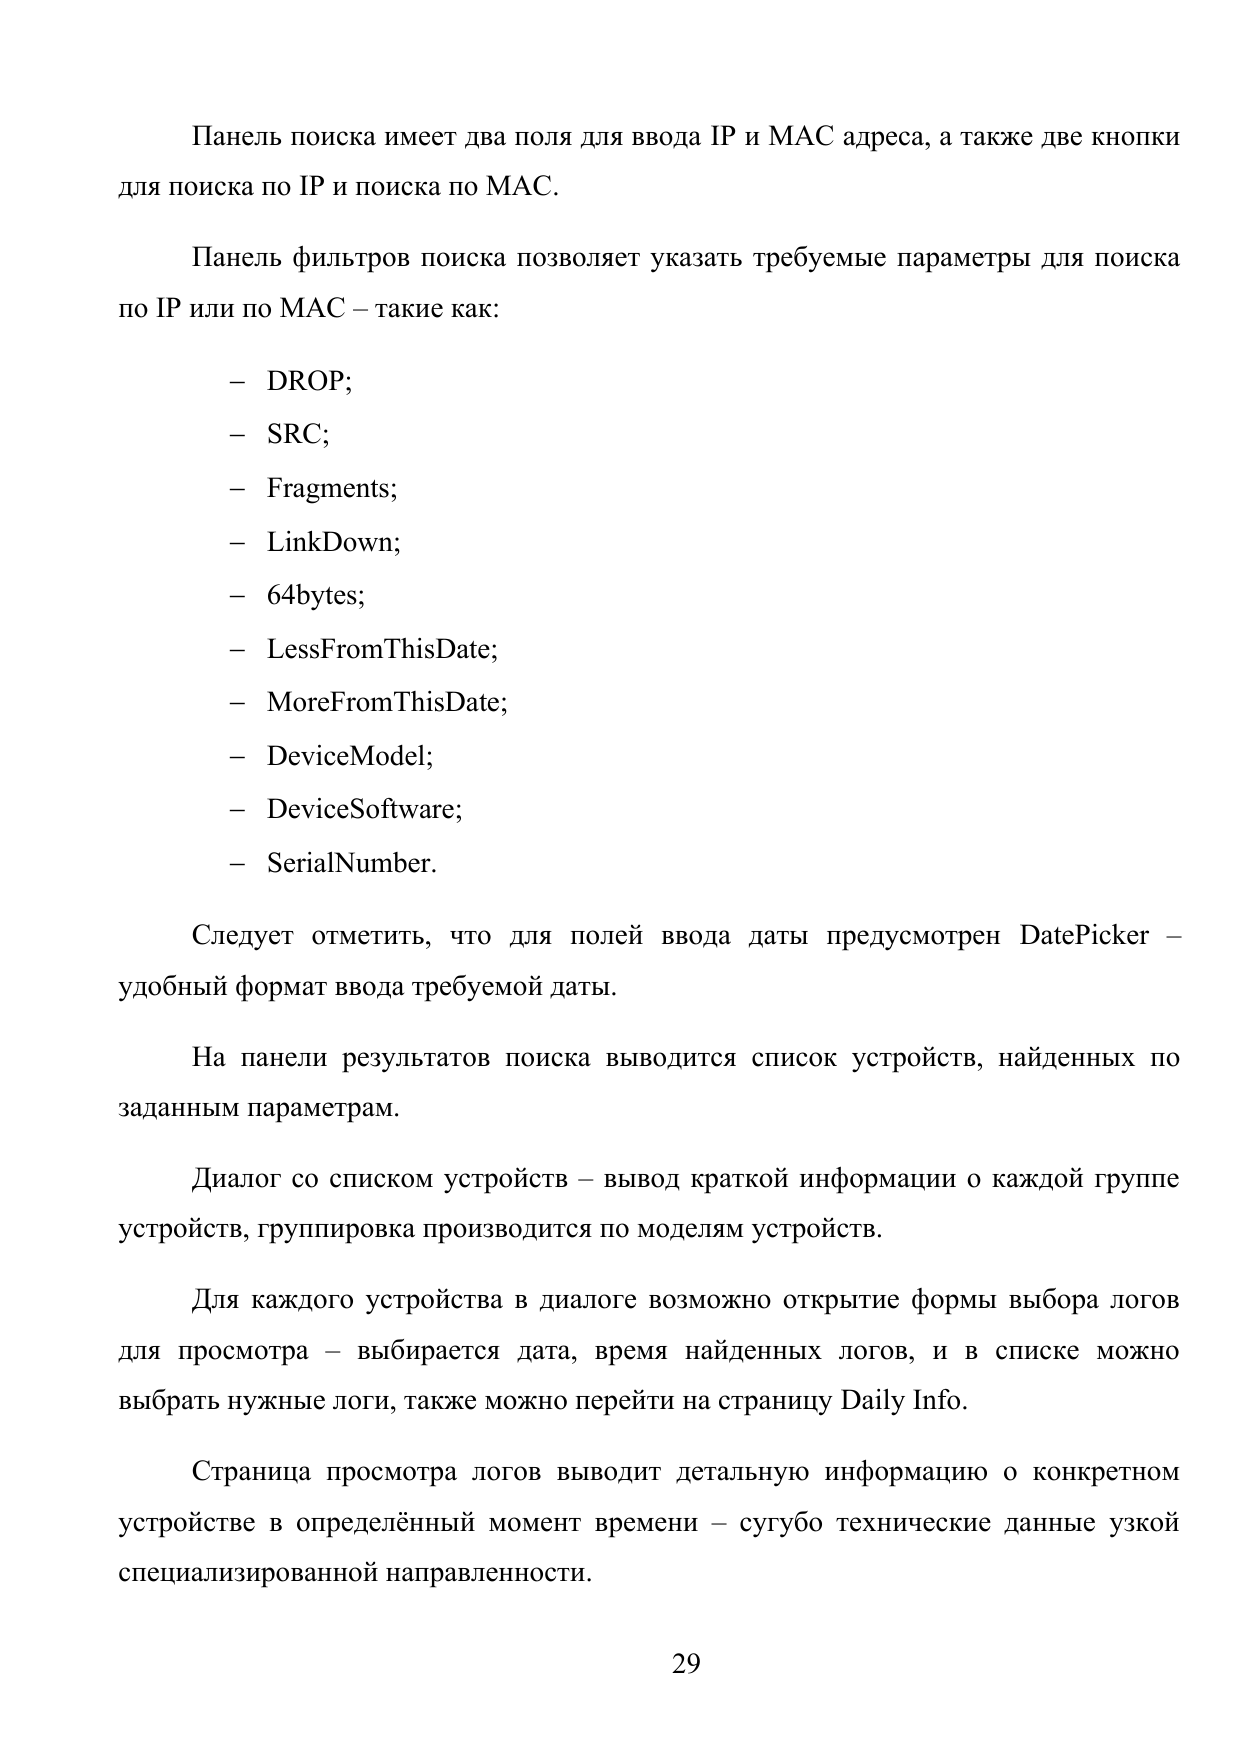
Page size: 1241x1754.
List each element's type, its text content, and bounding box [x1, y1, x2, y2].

list Fragments; [229, 468, 1181, 504]
list 64bytes; [229, 575, 1181, 611]
text Панель фильтров поиска позволяет указать требуемые параметры для поиска по IP или по MAC – такие как: [118, 239, 1181, 323]
text Для каждого устройства в диалоге возможно открытие формы выбора логов для просмотра – выбирается дата, время найденных логов, и в списке можно выбрать нужные логи, также можно перейти на страницу Daily Info. [118, 1282, 1181, 1416]
list SRC; [229, 414, 1181, 450]
list LessFromThisDate; [229, 629, 1181, 664]
text Следует отметить, что для полей ввода даты предусмотрен DatePicker – удобный формат ввода требуемой даты. [118, 917, 1181, 1001]
list SerialNumber. [229, 843, 1181, 879]
text Страница просмотра логов выводит детальную информацию о конкретном устройстве в определённый момент времени – сугубо технические данные узкой специализированной направленности. [118, 1453, 1181, 1588]
list DeviceModel; [229, 736, 1181, 772]
list DROP; [229, 361, 1181, 397]
list LinkDown; [229, 522, 1181, 557]
text Панель поиска имеет два поля для ввода IP и MAC адреса, а также две кнопки для поиска по IP и поиска по MAC. [118, 118, 1181, 202]
list MoreFromThisDate; [229, 682, 1181, 718]
text Диалог со списком устройств – вывод краткой информации о каждой группе устройств, группировка производится по моделям устройств. [118, 1160, 1181, 1244]
list DeviceSoftware; [229, 789, 1181, 825]
text На панели результатов поиска выводится список устройств, найденных по заданным параметрам. [118, 1039, 1181, 1123]
